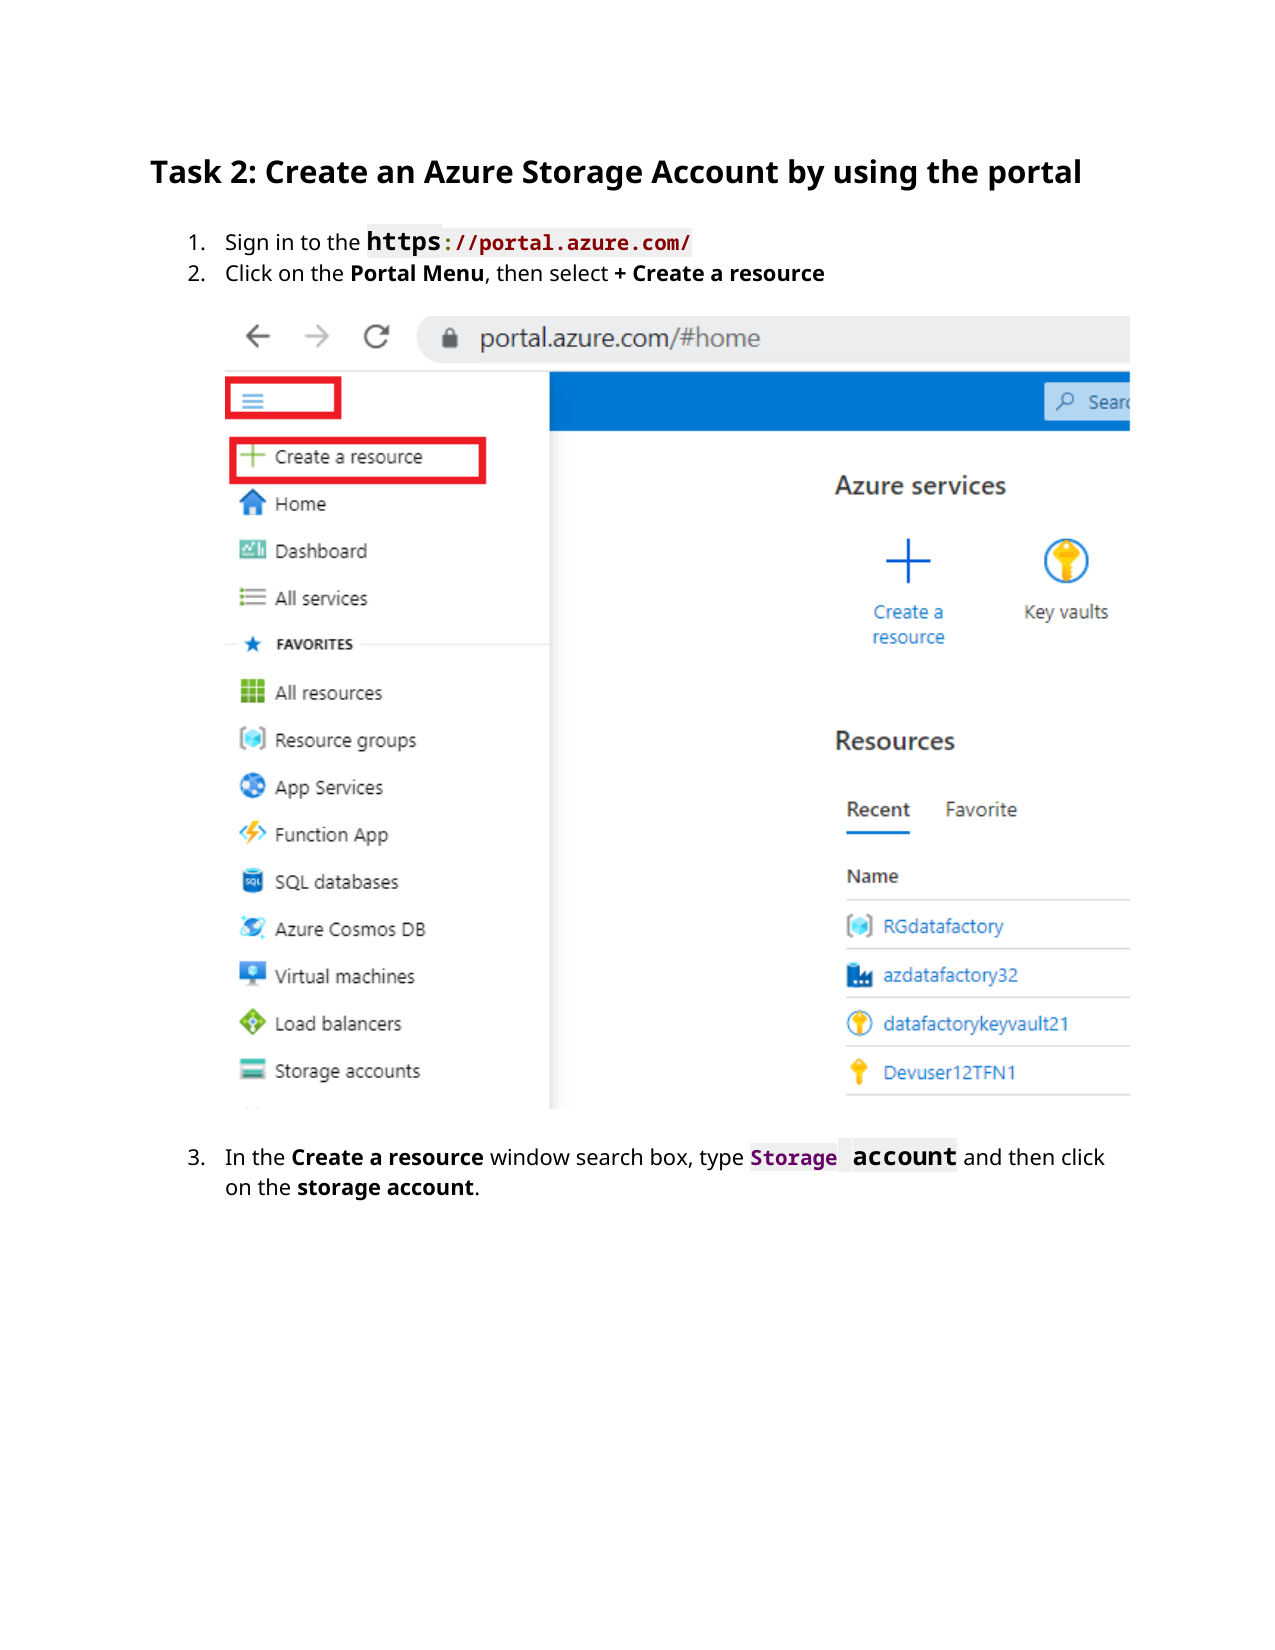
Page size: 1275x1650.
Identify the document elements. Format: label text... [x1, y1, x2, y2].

list Sign in to the https://portal.azure.com/ [187, 224, 367, 258]
text Task 2: Create an Azure Storage Account by using the portal [150, 150, 1125, 193]
picture [225, 316, 1200, 1109]
list In the Create a resource window search box, type Storage account and then click on the storage account. [187, 1138, 1125, 1202]
list Sign in to the https://portal.azure.com/ [442, 224, 1125, 258]
list Click on the Portal Menu, then select + Create a resource [187, 258, 1125, 288]
